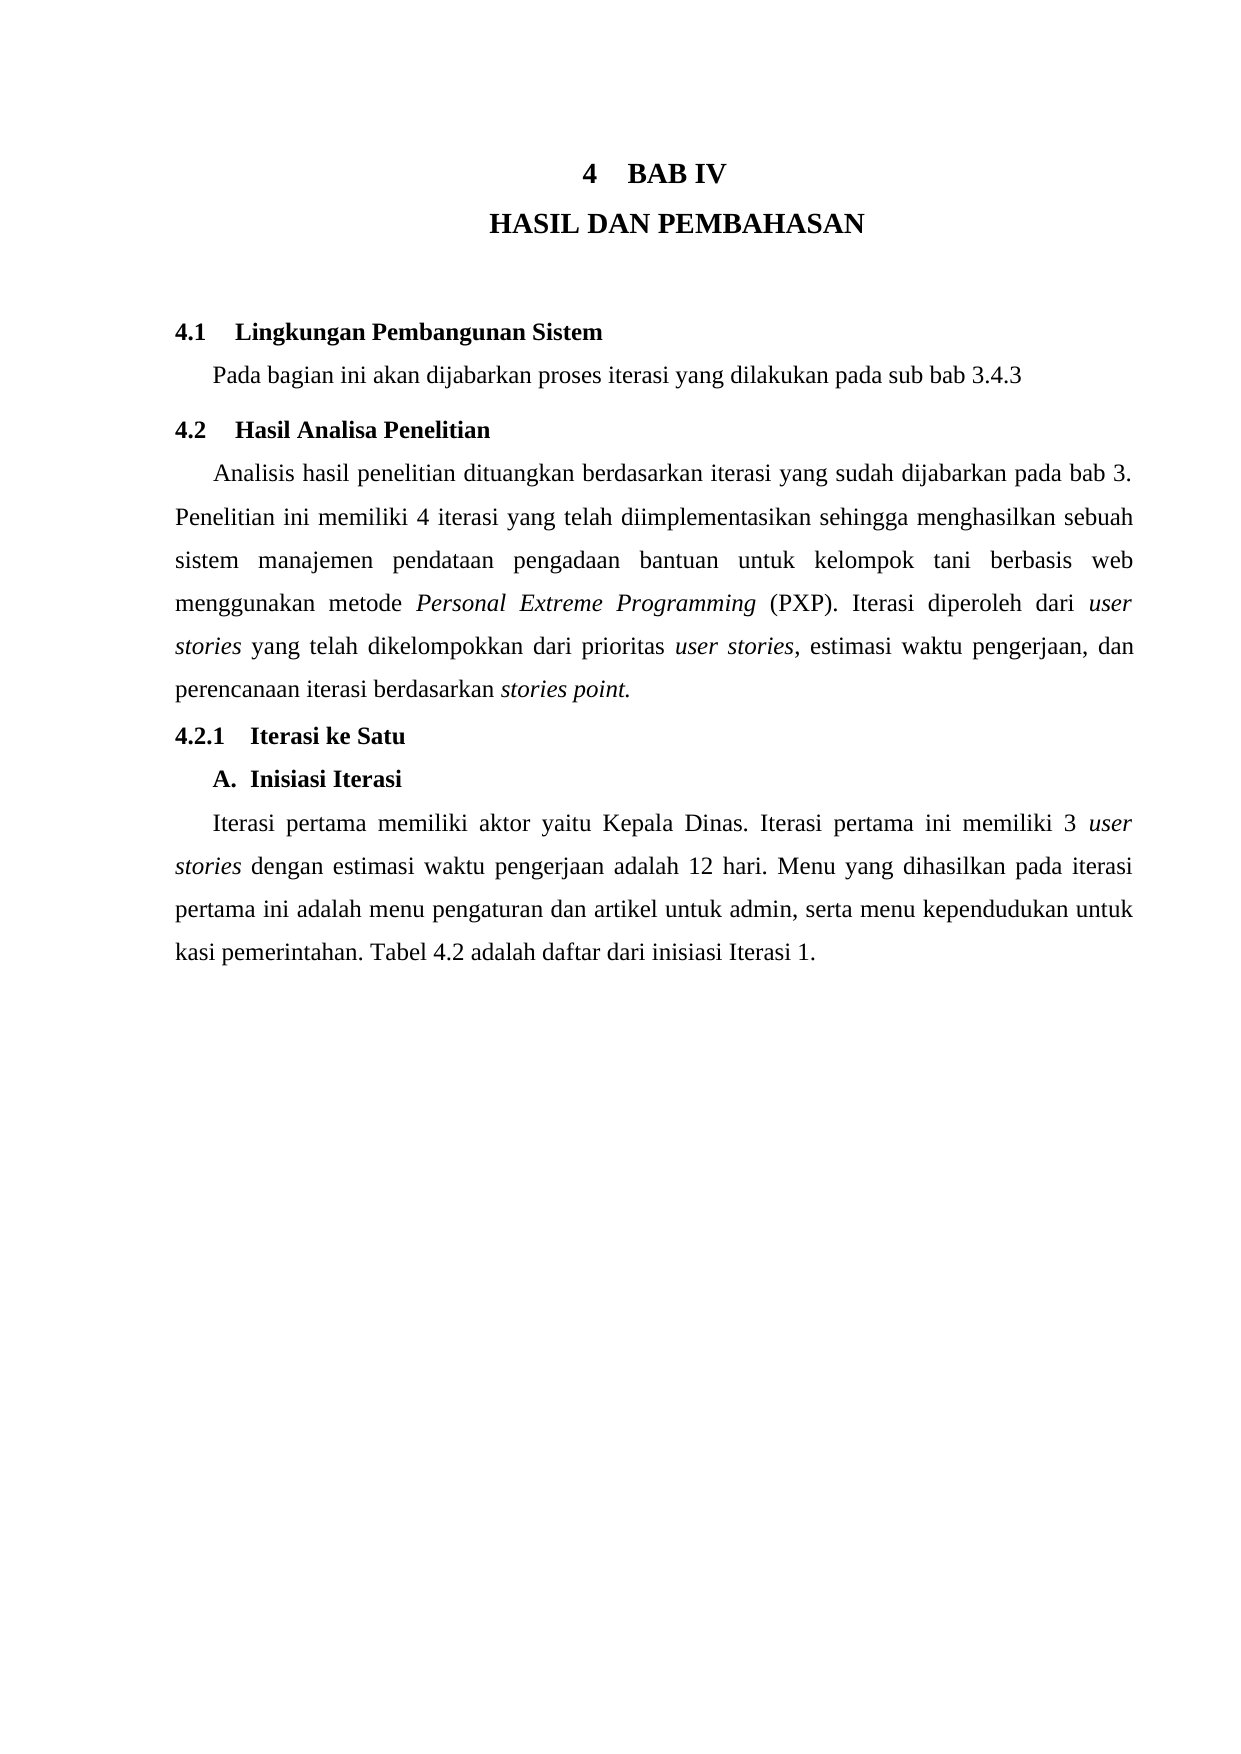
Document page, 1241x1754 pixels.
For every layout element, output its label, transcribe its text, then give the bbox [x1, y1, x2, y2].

text Iterasi pertama memiliki aktor yaitu Kepala Dinas. Iterasi pertama ini memiliki 3 user stories dengan estimasi waktu pengerjaan adalah 12 hari. Menu yang dihasilkan pada iterasi pertama ini adalah menu pengaturan dan artikel untuk admin, serta menu kependudukan untuk kasi pemerintahan. Tabel 4.2 adalah daftar dari inisiasi Iterasi 1. [175, 808, 1134, 966]
list Inisiasi Iterasi [212, 764, 1134, 793]
subtitle Hasil Analisa Penelitian [175, 415, 1134, 444]
text Analisis hasil penelitian dituangkan berdasarkan iterasi yang sudah dijabarkan pada bab 3. Penelitian ini memiliki 4 iterasi yang telah diimplementasikan sehingga menghasilkan sebuah sistem manajemen pendataan pengadaan bantuan untuk kelompok tani berbasis web menggunakan metode Personal Extreme Programming (PXP). Iterasi diperoleh dari user stories yang telah dikelompokkan dari prioritas user stories, estimasi waktu pengerjaan, dan perencanaan iterasi berdasarkan stories point. [175, 458, 1134, 703]
subtitle Iterasi ke Satu [175, 721, 1134, 750]
text Pada bagian ini akan dijabarkan proses iterasi yang dilakukan pada sub bab 3.4.3 [175, 360, 1134, 388]
subtitle BAB IV HASIL DAN PEMBAHASAN [175, 156, 1134, 240]
subtitle Lingkungan Pembangunan Sistem [175, 317, 1134, 345]
